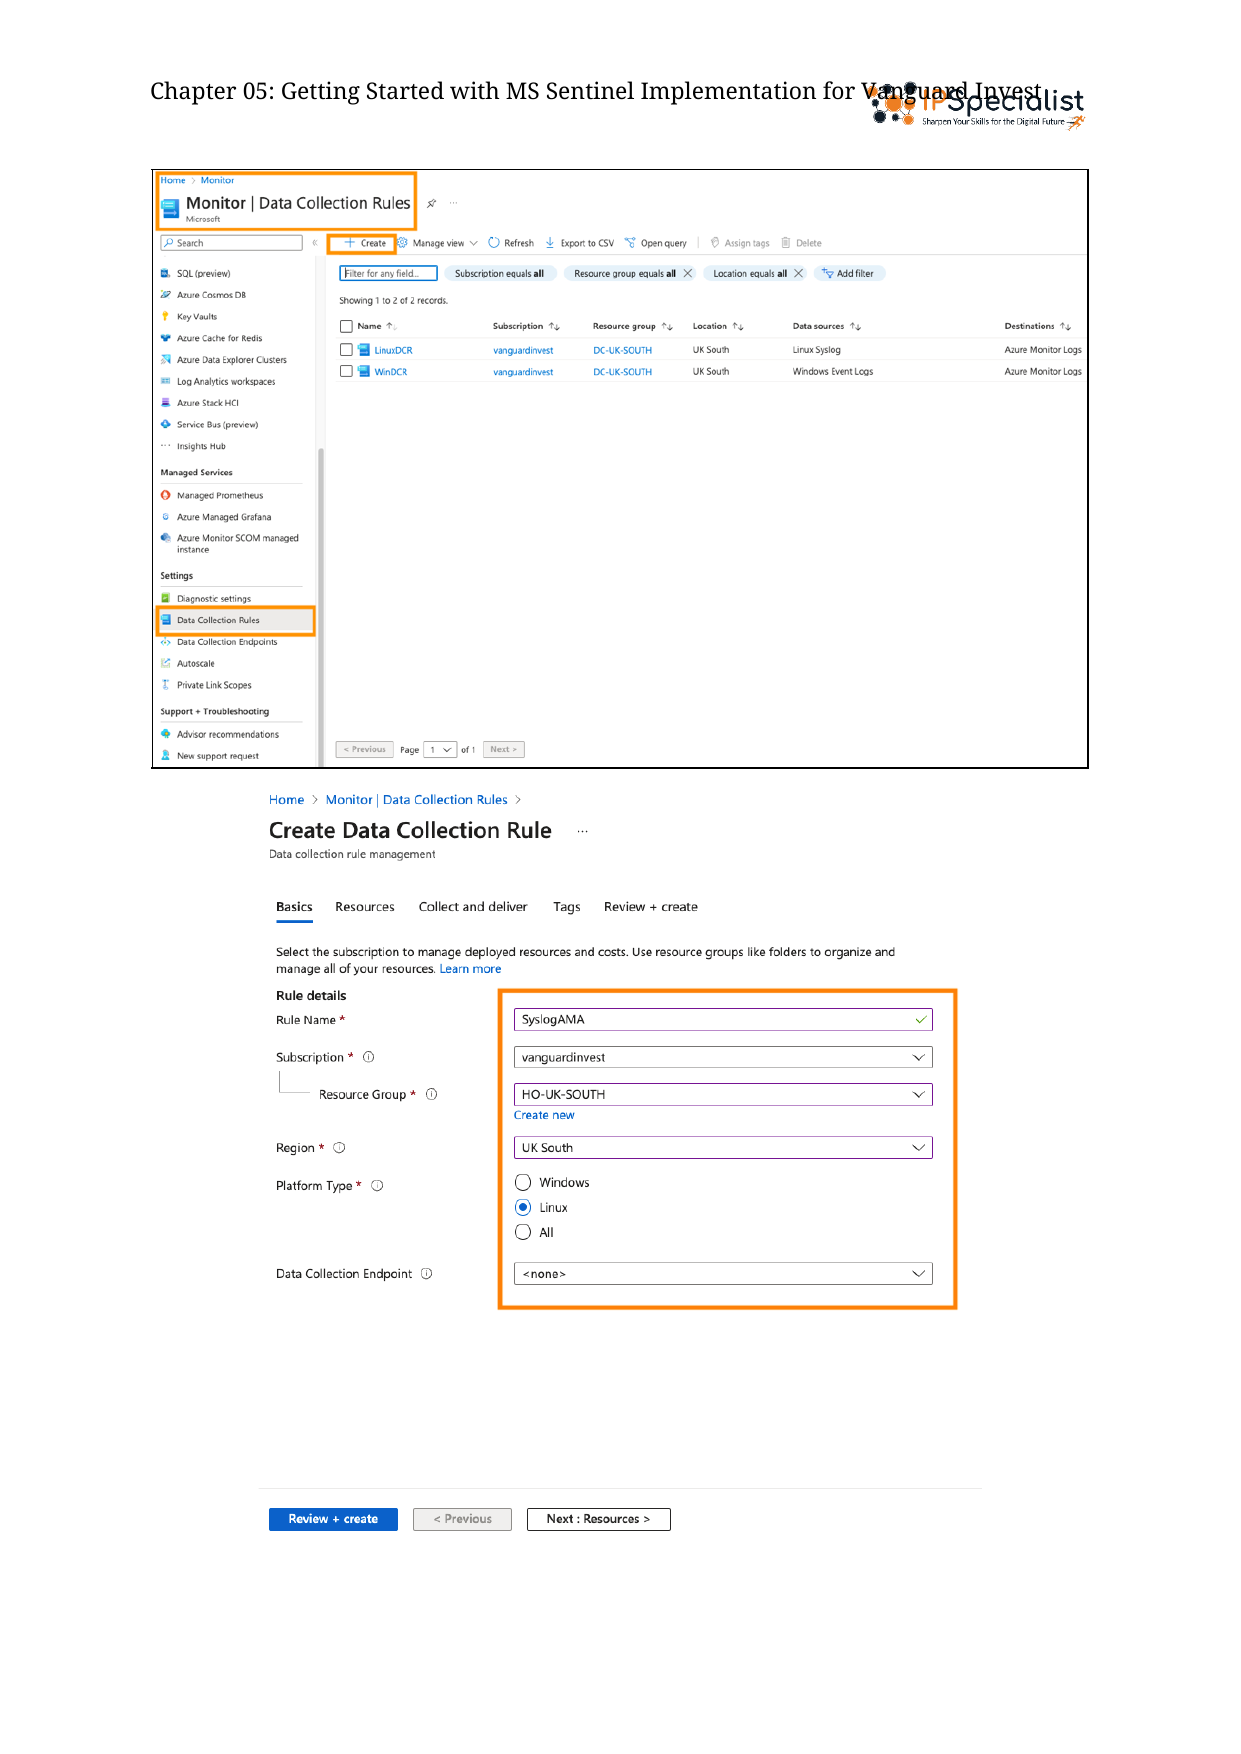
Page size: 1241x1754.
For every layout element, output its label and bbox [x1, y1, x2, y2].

picture [258, 785, 982, 1539]
picture [862, 70, 1089, 137]
picture [153, 170, 1087, 767]
